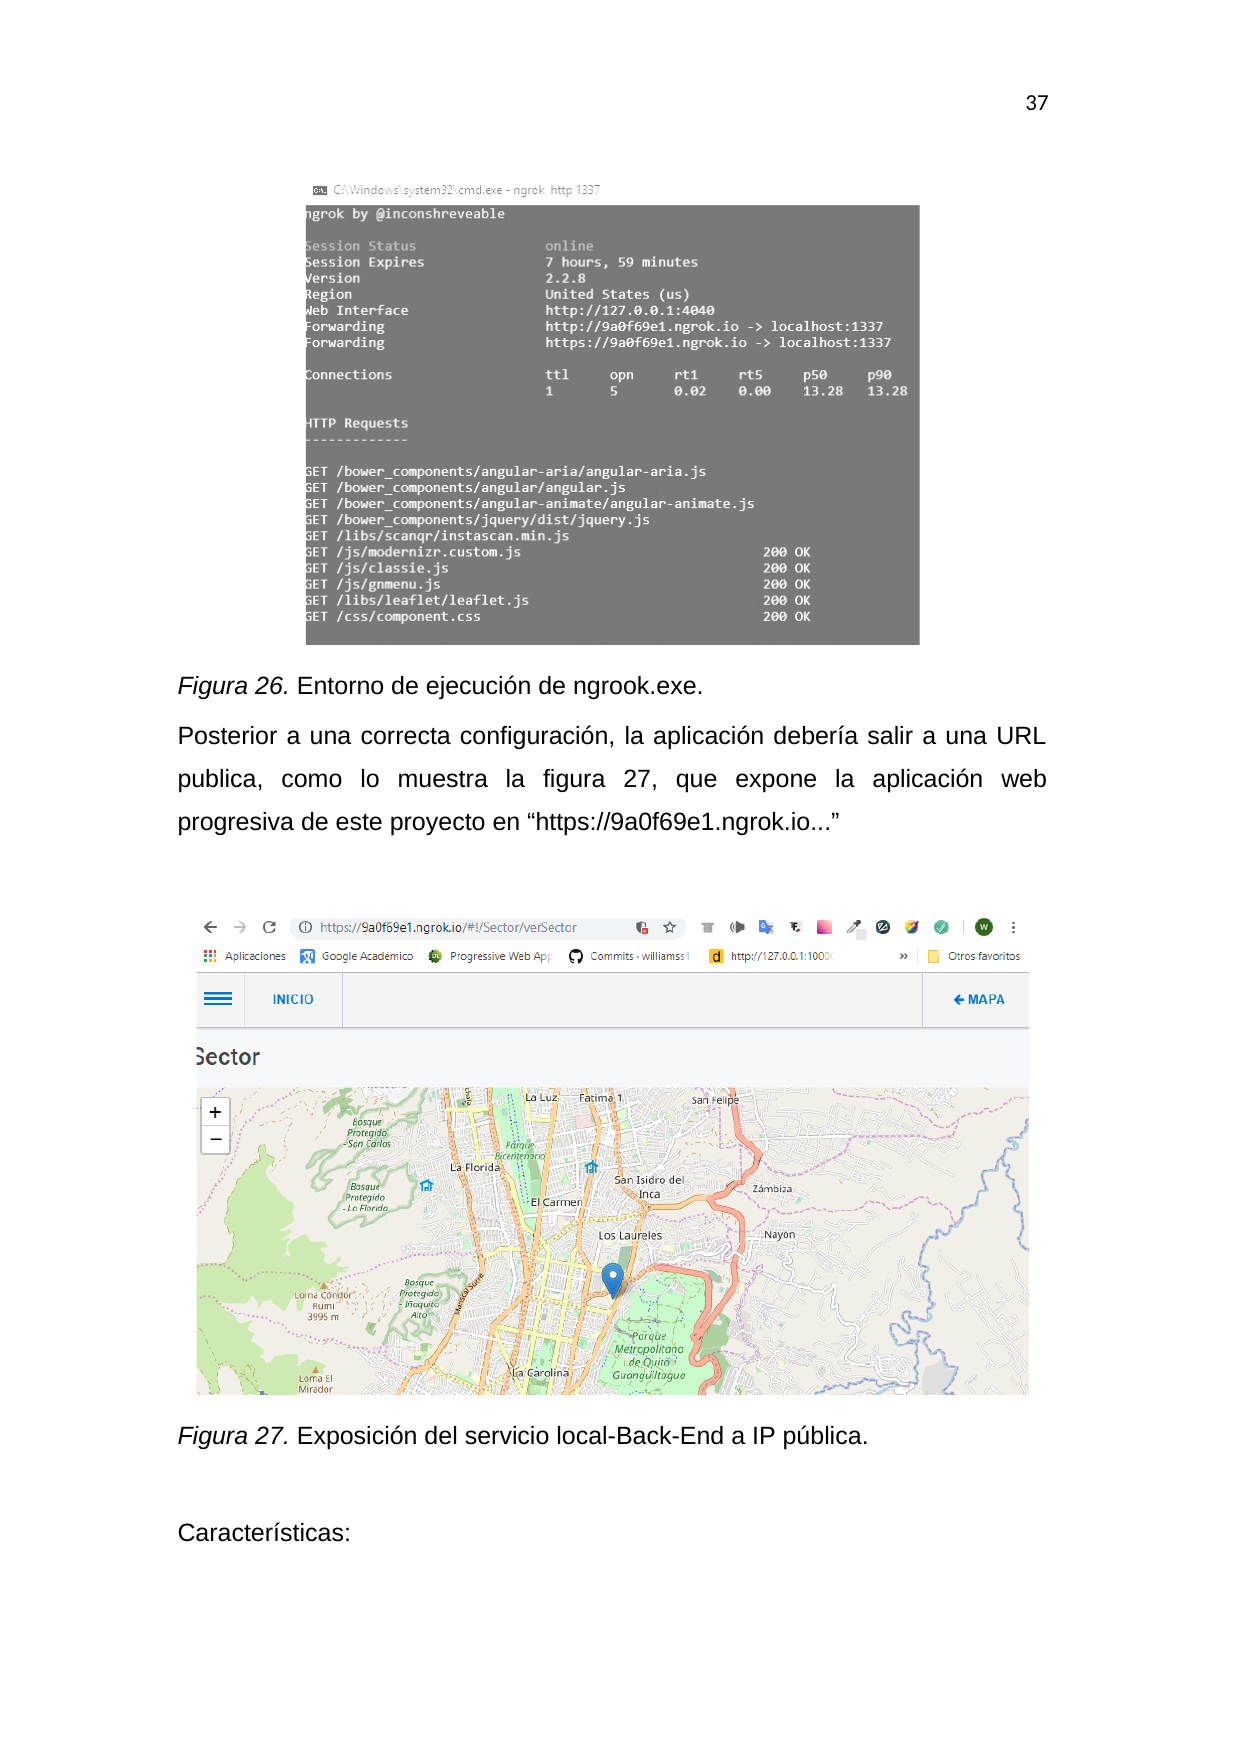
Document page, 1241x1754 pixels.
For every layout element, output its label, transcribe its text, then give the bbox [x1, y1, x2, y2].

text Posterior a una correcta configuración, la aplicación debería salir a una URL publica, como lo muestra la figura 27, que expone la aplicación web progresiva de este proyecto en “https://9a0f69e1.ngrok.io...” [177, 721, 1048, 836]
text Figura 26. Entorno de ejecución de ngrook.exe. [177, 671, 1048, 700]
text Figura 27. Exposición del servicio local-Back-End a IP pública. [177, 1421, 1048, 1450]
text Características: [177, 1518, 1048, 1546]
picture [196, 918, 1029, 1395]
